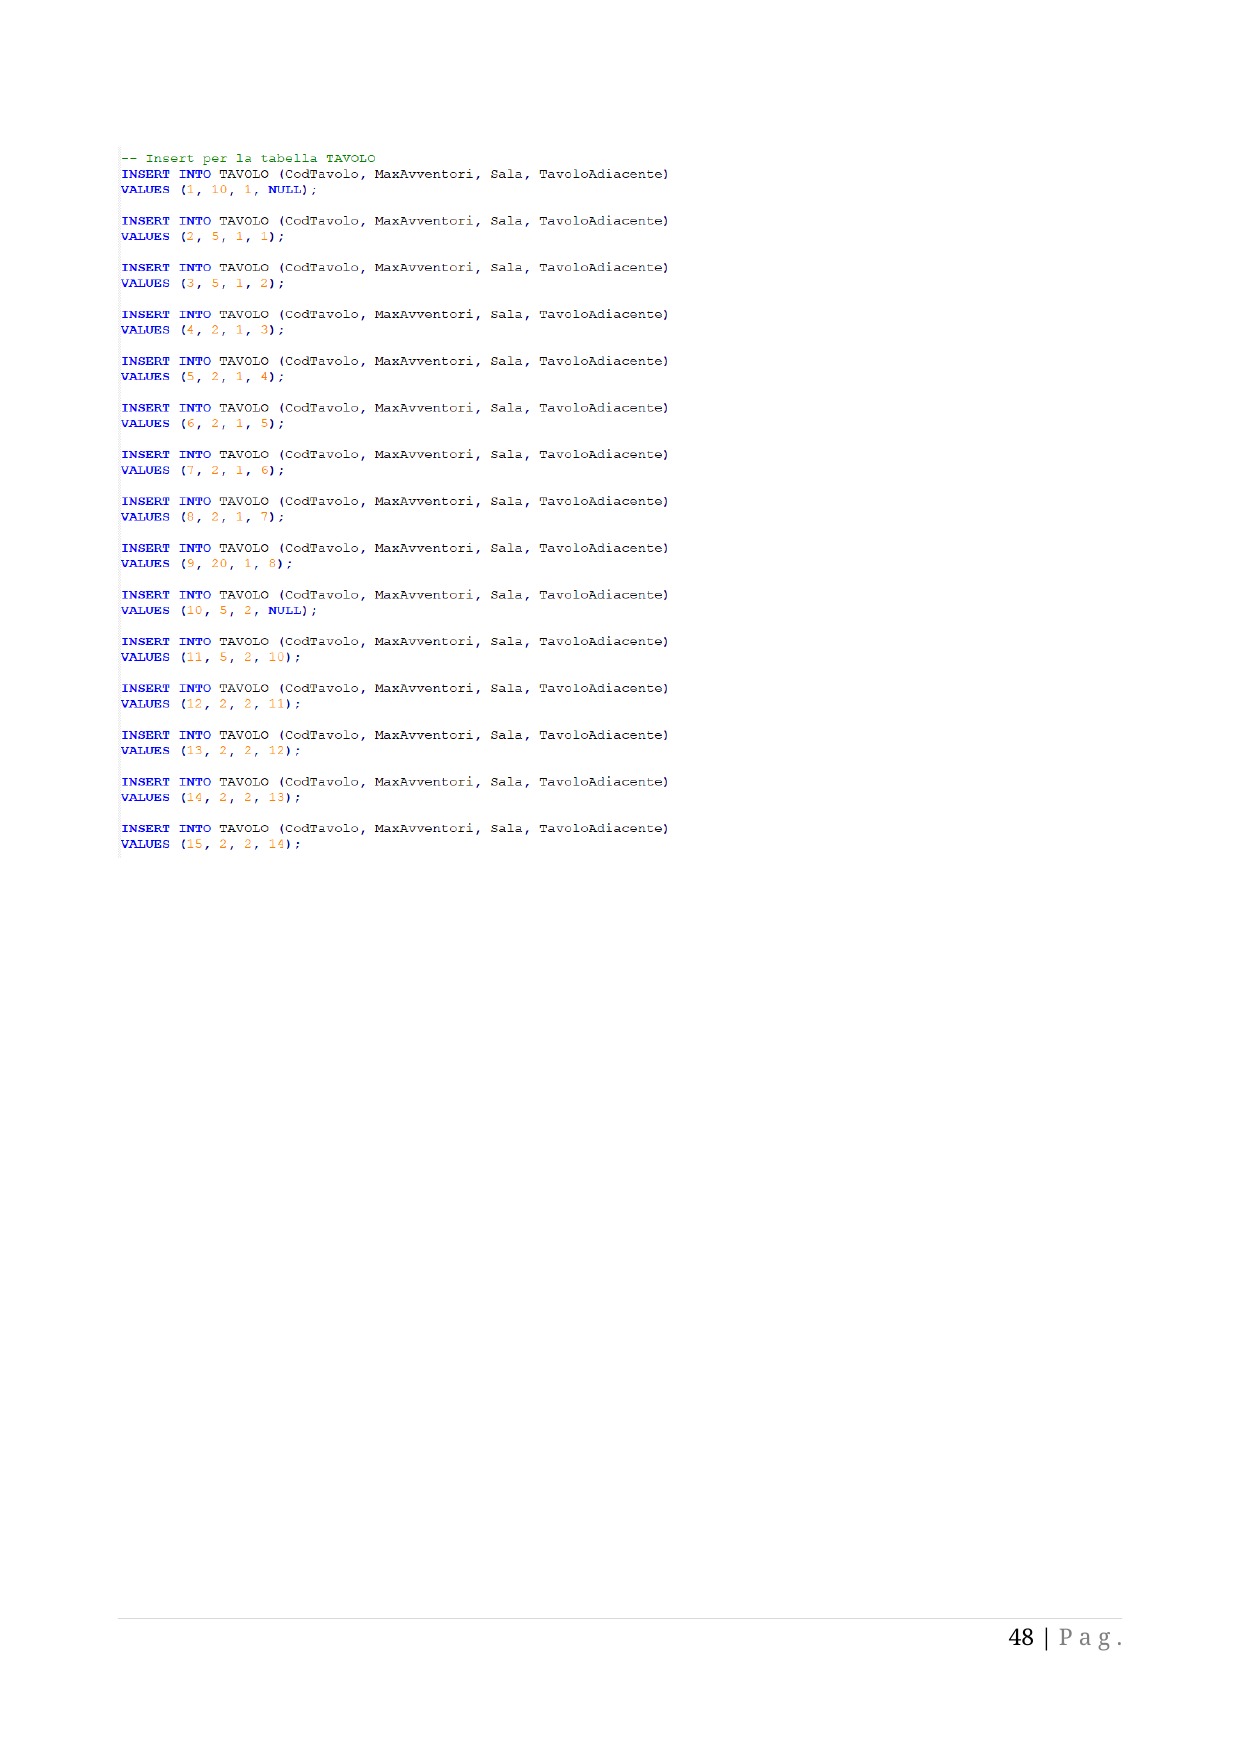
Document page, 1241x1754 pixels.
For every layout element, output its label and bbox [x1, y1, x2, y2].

picture [118, 147, 675, 858]
